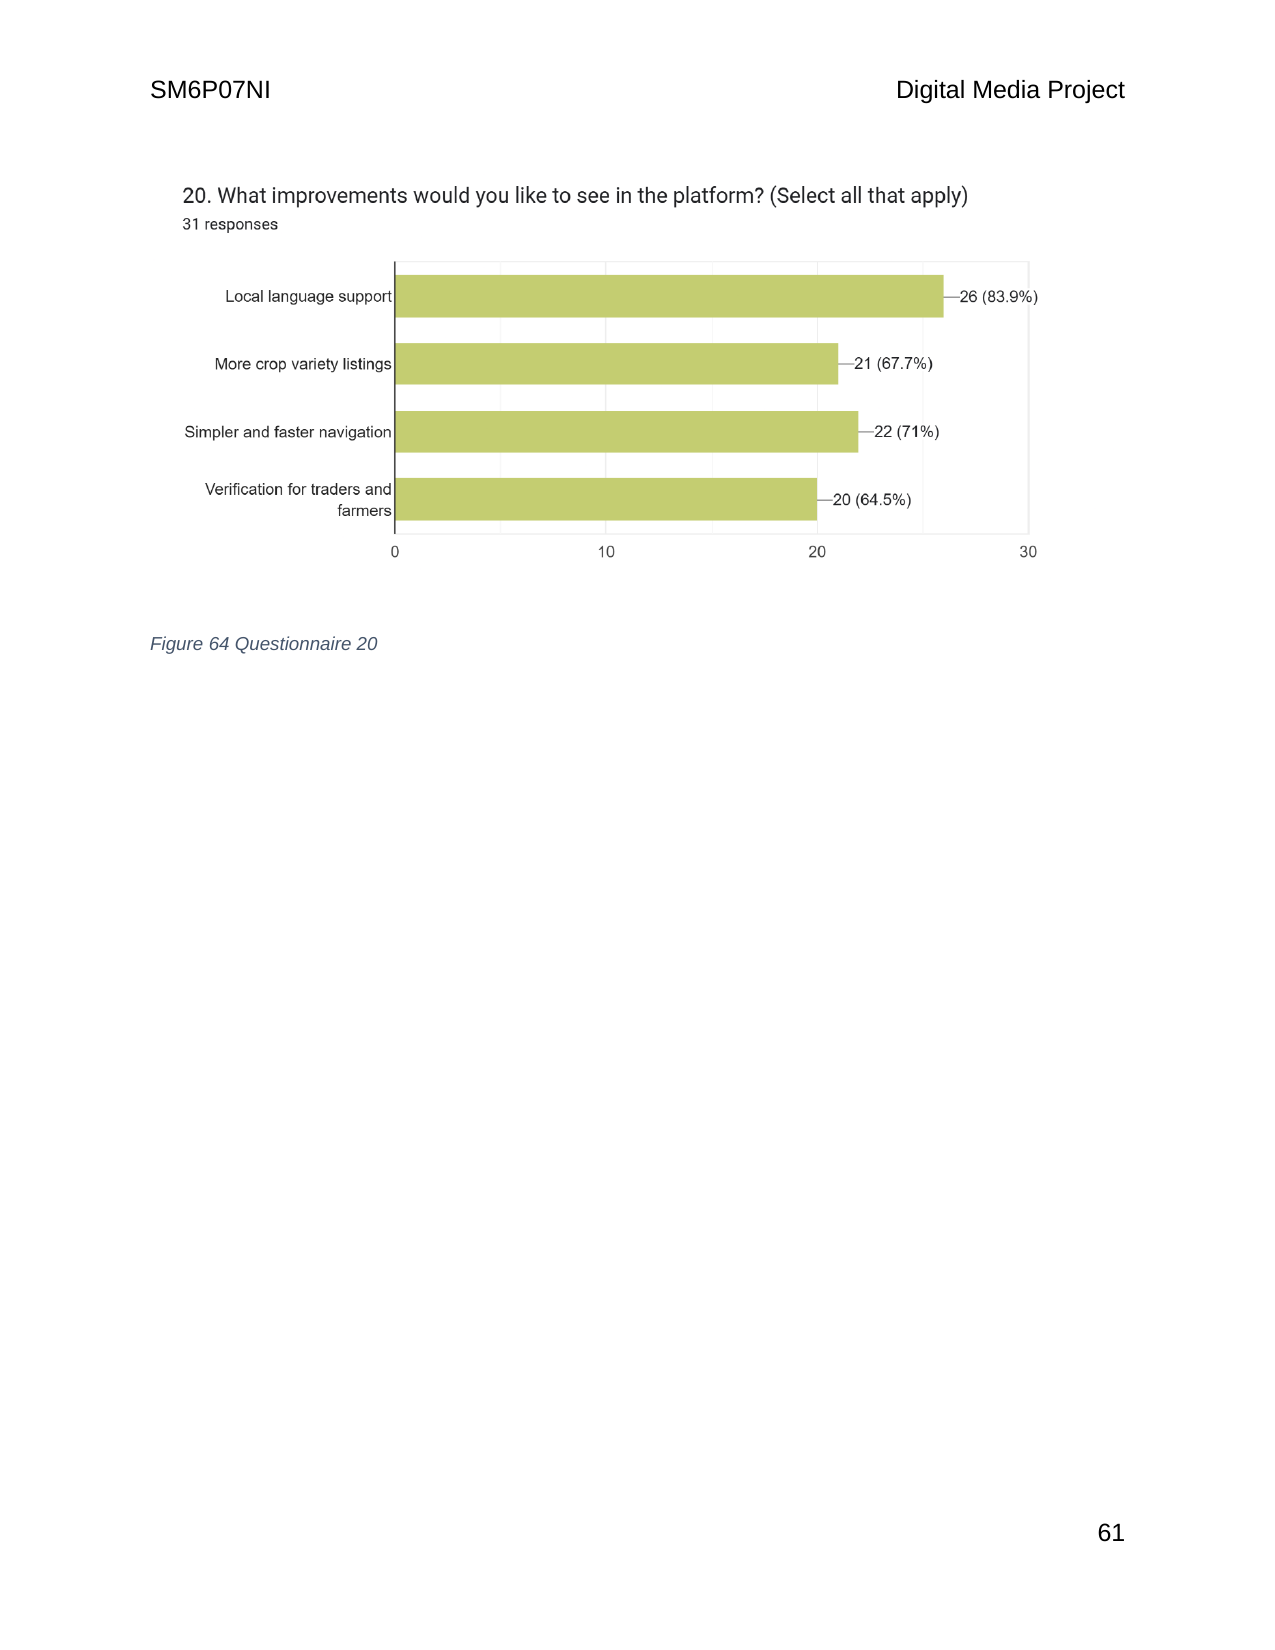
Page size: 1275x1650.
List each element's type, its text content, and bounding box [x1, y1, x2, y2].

picture [150, 150, 1125, 614]
text Figure 64 Questionnaire 20 [150, 633, 1125, 654]
